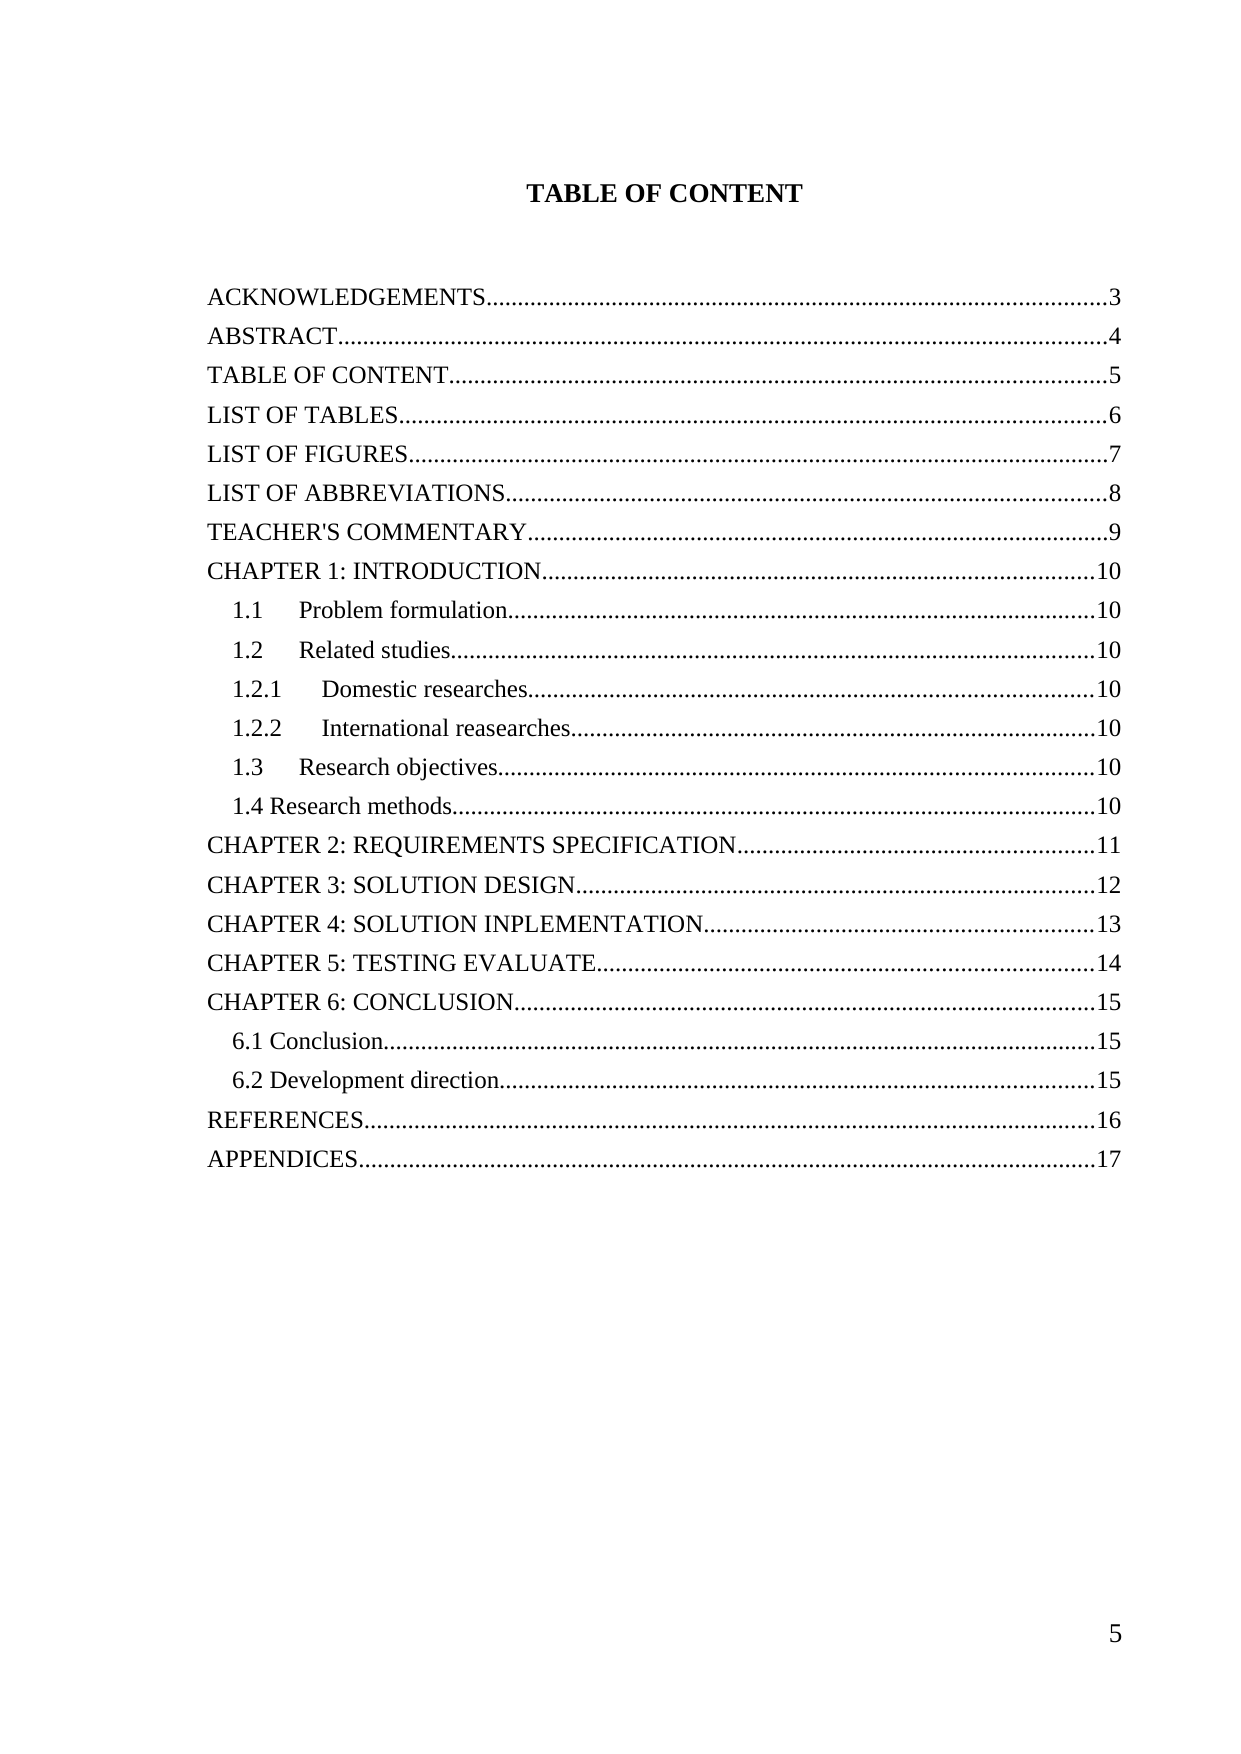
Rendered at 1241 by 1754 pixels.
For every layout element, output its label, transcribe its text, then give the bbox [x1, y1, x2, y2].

subtitle TABLE OF CONTENT [207, 177, 1122, 208]
